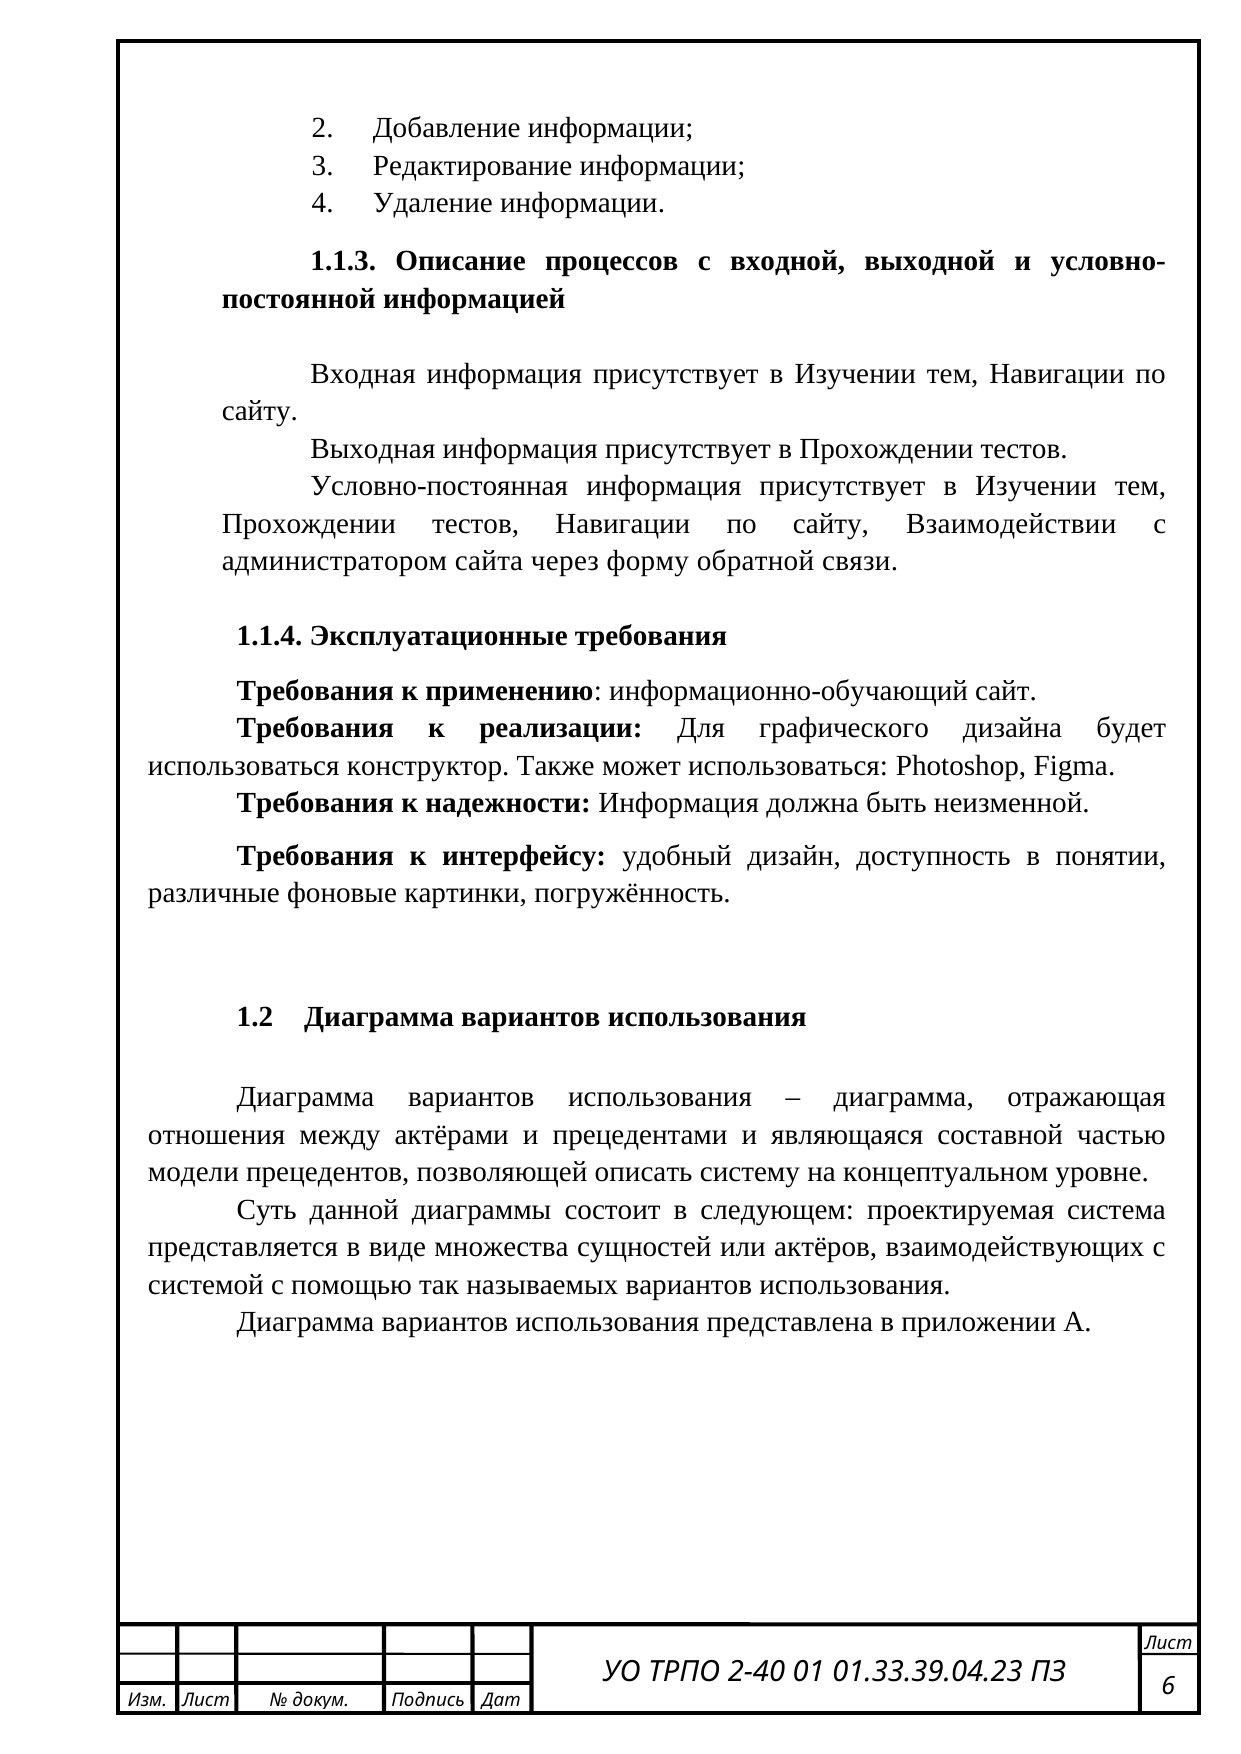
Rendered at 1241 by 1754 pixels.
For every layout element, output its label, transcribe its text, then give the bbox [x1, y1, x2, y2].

text Выходная информация присутствует в Прохождении тестов. [222, 428, 1167, 466]
text Требования к применению: информационно-обучающий сайт. [148, 670, 1167, 707]
text 1.1.3. Описание процессов с входной, выходной и условно-постоянной информацией [222, 241, 1167, 316]
text Суть данной диаграммы состоит в следующем: проектируемая система представляется в виде множества сущностей или актёров, взаимодействующих с системой с помощью так называемых вариантов использования. [148, 1189, 1167, 1302]
text Требования к надежности: Информация должна быть неизменной. [148, 782, 1167, 820]
list Редактирование информации; [223, 145, 1167, 182]
text Диаграмма вариантов использования представлена в приложении А. [148, 1302, 1167, 1339]
list 1.1.4. Эксплуатационные требования [148, 616, 1167, 653]
text Требования к реализации: Для графического дизайна будет использоваться конструктор. Также может использоваться: Photoshop, Figma. [148, 707, 1167, 782]
list Требования к интерфейсу: удобный дизайн, доступность в понятии, различные фоновые картинки, погружённость. [148, 835, 1167, 910]
text Входная информация присутствует в Изучении тем, Навигации по сайту. [222, 353, 1167, 428]
list Добавление информации; [223, 107, 1167, 145]
list Диаграмма вариантов использования [236, 996, 1167, 1033]
text Условно-постоянная информация присутствует в Изучении тем, Прохождении тестов, Навигации по сайту, Взаимодействии с администратором сайта через форму обратной связи. [222, 466, 1167, 578]
text Диаграмма вариантов использования – диаграмма, отражающая отношения между актёрами и прецедентами и являющаяся составной частью модели прецедентов, позволяющей описать систему на концептуальном уровне. [148, 1077, 1167, 1189]
list Удаление информации. [223, 182, 1167, 220]
